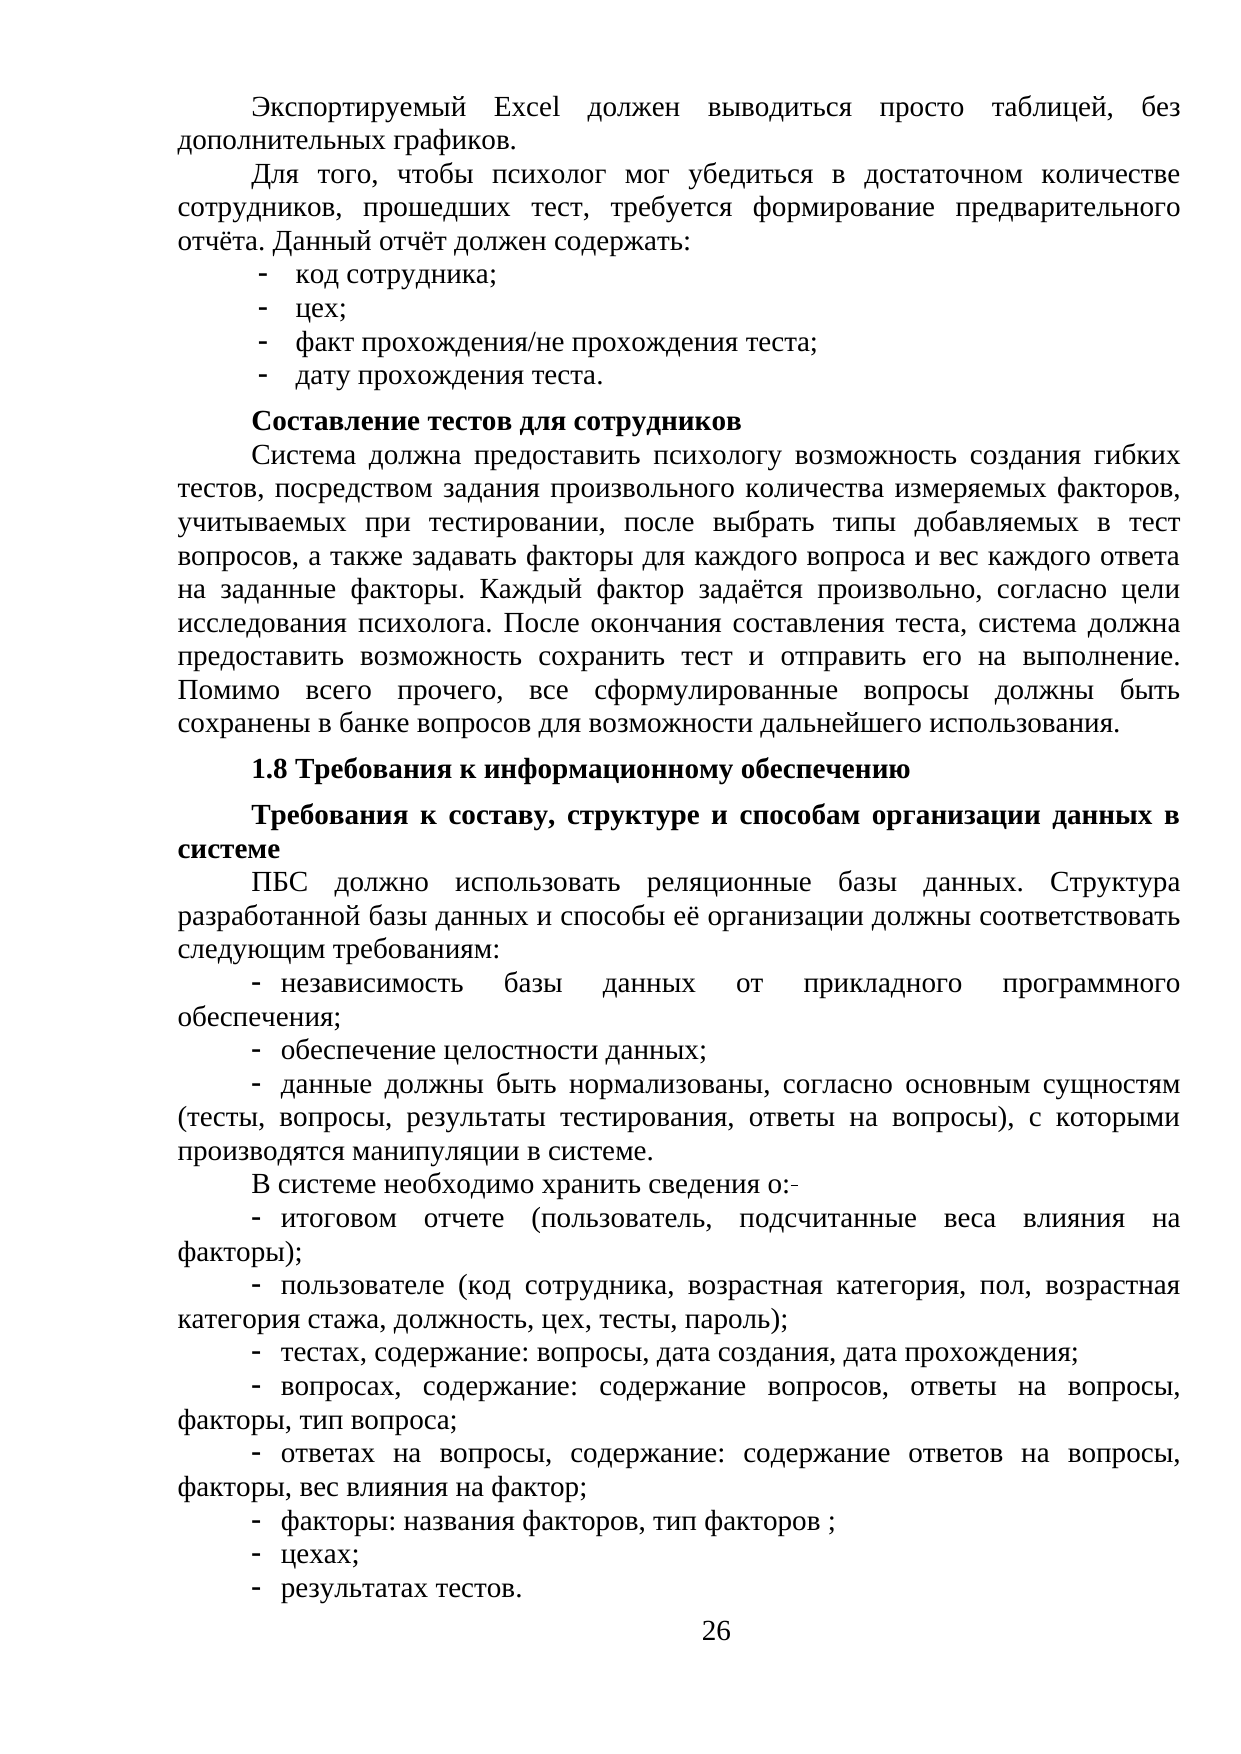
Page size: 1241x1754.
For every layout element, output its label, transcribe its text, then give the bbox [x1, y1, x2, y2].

subtitle 1.8 Требования к информационному обеспечению [177, 751, 1181, 785]
text В системе необходимо хранить сведения о: [177, 1167, 1181, 1200]
list результатах тестов. [177, 1570, 1181, 1603]
list цех; [258, 290, 1181, 324]
text Составление тестов для сотрудников [251, 403, 1181, 437]
list код сотрудника; [258, 256, 1181, 290]
list факт прохождения/не прохождения теста; [258, 324, 1181, 357]
text Экспортируемый Excel должен выводиться просто таблицей, без дополнительных графиков. [177, 89, 1181, 156]
list данные должны быть нормализованы, согласно основным сущностям (тесты, вопросы, результаты тестирования, ответы на вопросы), с которыми производятся манипуляции в системе. [177, 1066, 1181, 1167]
list дату прохождения теста. [258, 357, 1181, 391]
list вопросах, содержание: содержание вопросов, ответы на вопросы, факторы, тип вопроса; [177, 1368, 1181, 1435]
list обеспечение целостности данных; [177, 1032, 1181, 1066]
text ПБС должно использовать реляционные базы данных. Структура разработанной базы данных и способы её организации должны соответствовать следующим требованиям: [177, 864, 1181, 965]
text Требования к составу, структуре и способам организации данных в системе [177, 797, 1181, 864]
list ответах на вопросы, содержание: содержание ответов на вопросы, факторы, вес влияния на фактор; [177, 1435, 1181, 1503]
list пользователе (код сотрудника, возрастная категория, пол, возрастная категория стажа, должность, цех, тесты, пароль); [177, 1267, 1181, 1334]
text Для того, чтобы психолог мог убедиться в достаточном количестве сотрудников, прошедших тест, требуется формирование предварительного отчёта. Данный отчёт должен содержать: [177, 156, 1181, 256]
list факторы: названия факторов, тип факторов ; [177, 1503, 1181, 1536]
text Система должна предоставить психологу возможность создания гибких тестов, посредством задания произвольного количества измеряемых факторов, учитываемых при тестировании, после выбрать типы добавляемых в тест вопросов, а также задавать факторы для каждого вопроса и вес каждого ответа на заданные факторы. Каждый фактор задаётся произвольно, согласно цели исследования психолога. После окончания составления теста, система должна предоставить возможность сохранить тест и отправить его на выполнение. Помимо всего прочего, все сформулированные вопросы должны быть сохранены в банке вопросов для возможности дальнейшего использования. [177, 437, 1181, 739]
list итоговом отчете (пользователь, подсчитанные веса влияния на факторы); [177, 1200, 1181, 1267]
list независимость базы данных от прикладного программного обеспечения; [177, 965, 1181, 1032]
list тестах, содержание: вопросы, дата создания, дата прохождения; [177, 1334, 1181, 1368]
list цехах; [177, 1536, 1181, 1570]
